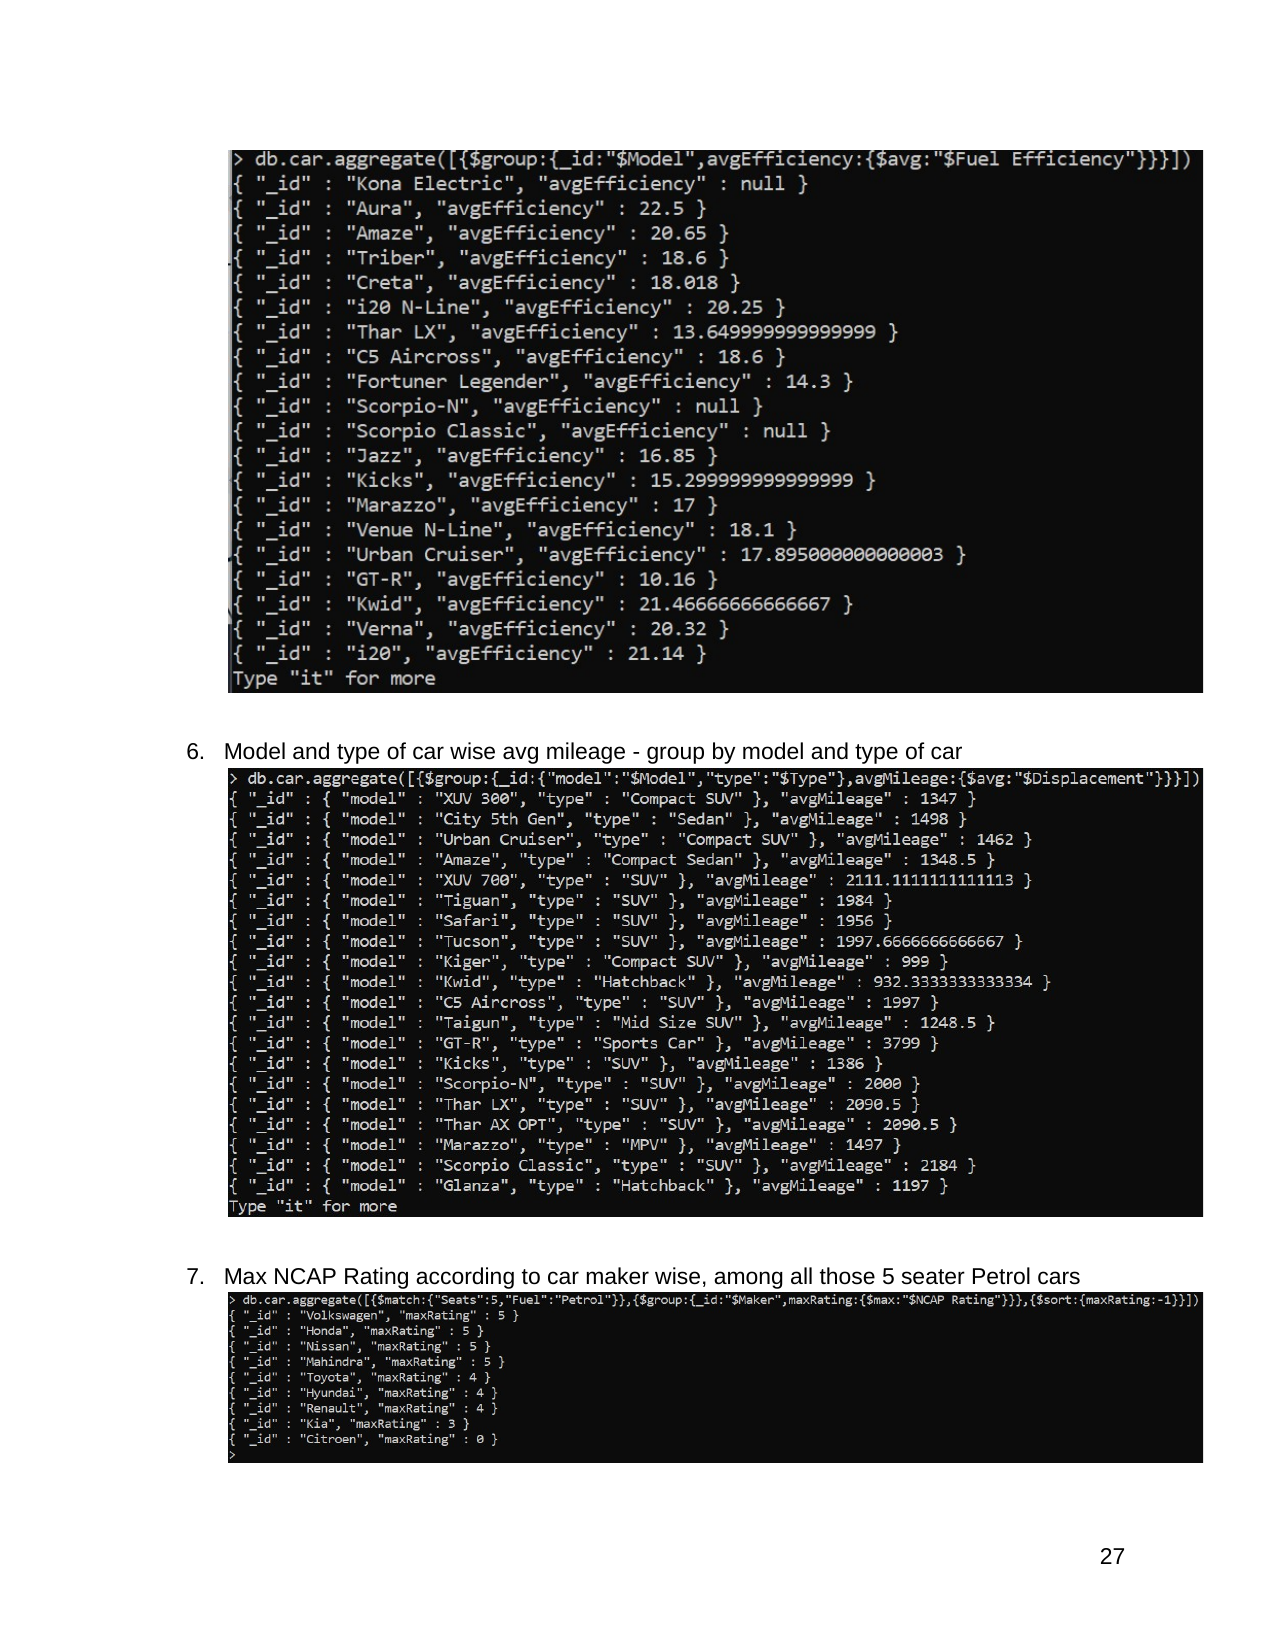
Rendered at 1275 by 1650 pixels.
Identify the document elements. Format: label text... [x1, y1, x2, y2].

picture [228, 768, 1204, 1217]
list Model and type of car wise avg mileage - group by model and type of car [186, 738, 1124, 764]
picture [228, 150, 1204, 693]
picture [228, 1292, 1204, 1463]
list Max NCAP Rating according to car maker wise, among all those 5 seater Petrol cars [186, 1263, 1124, 1289]
